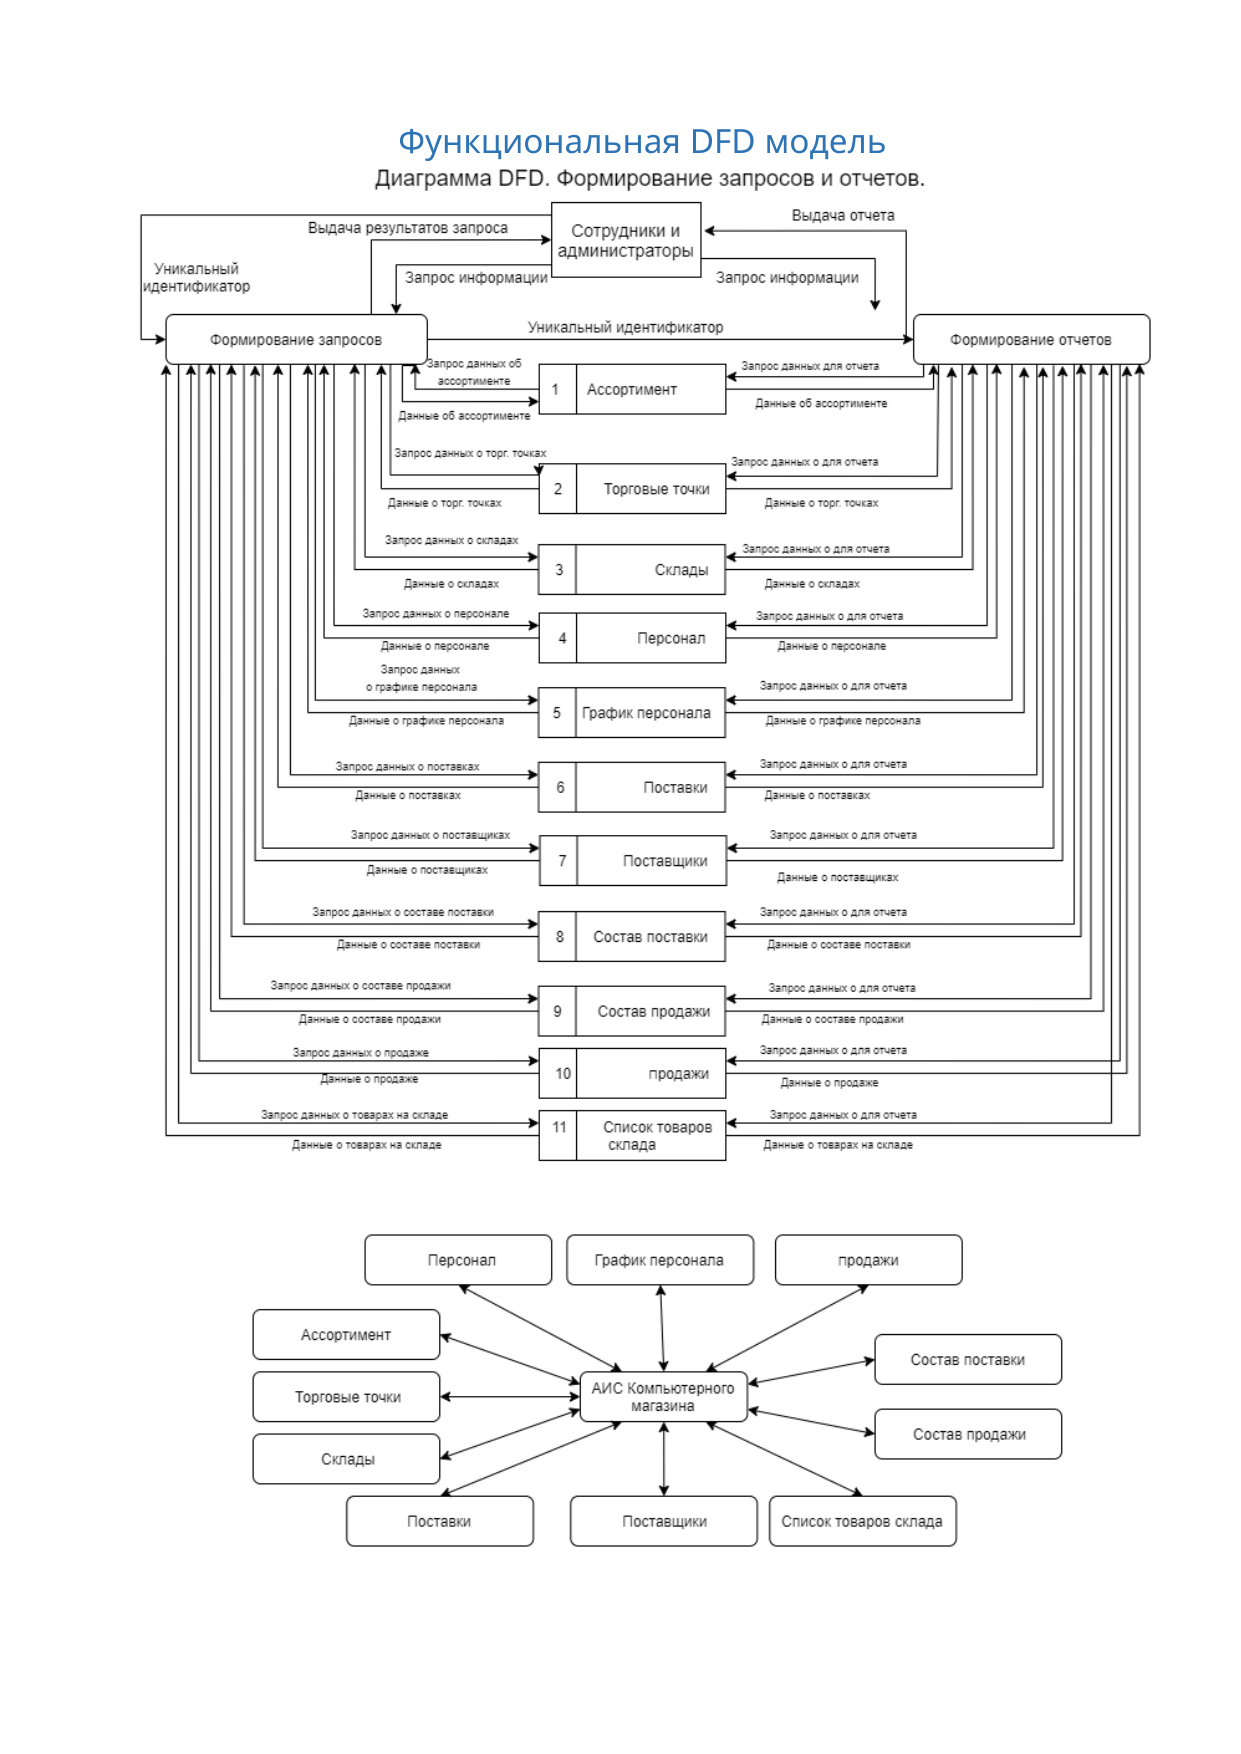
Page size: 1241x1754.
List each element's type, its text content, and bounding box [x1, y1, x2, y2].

picture [132, 166, 1152, 1548]
subtitle Функциональная DFD модель [133, 118, 1152, 163]
